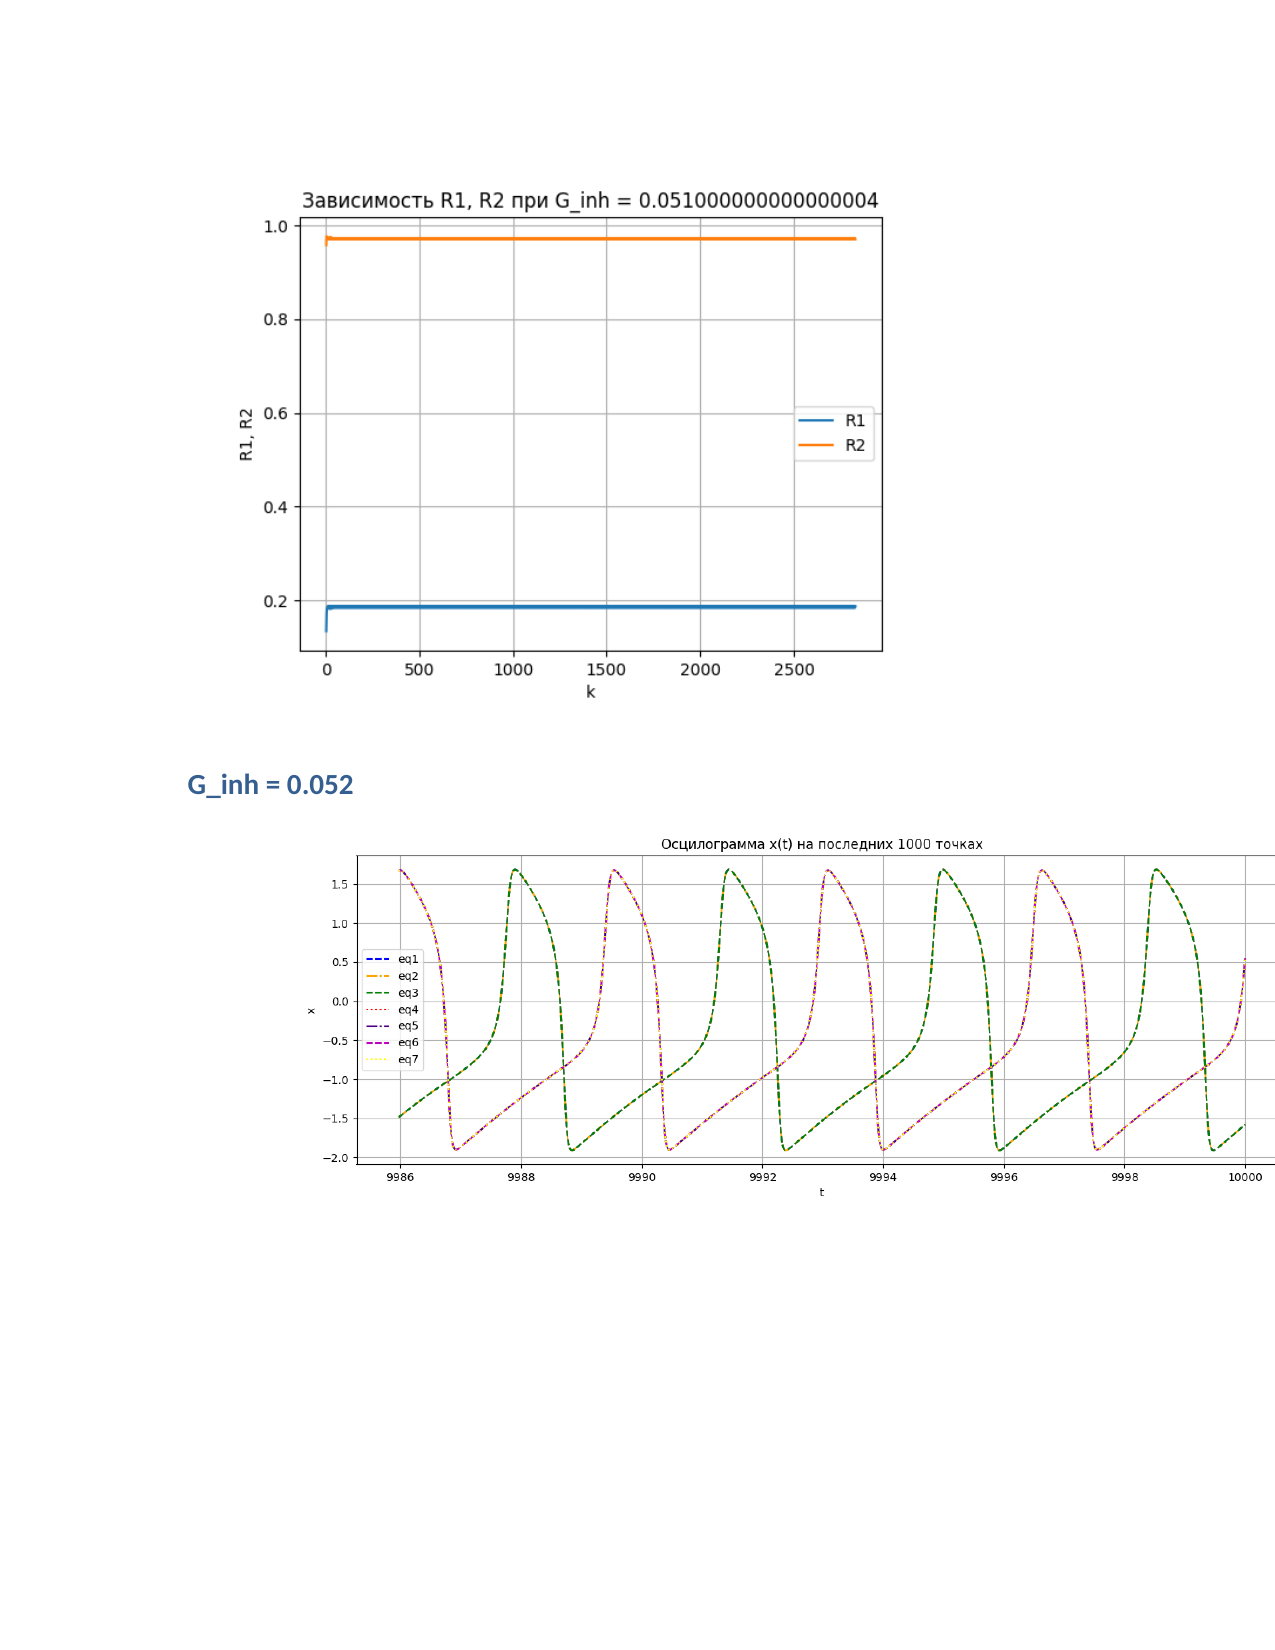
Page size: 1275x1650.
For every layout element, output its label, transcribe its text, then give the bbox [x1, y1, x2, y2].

picture [206, 150, 957, 713]
subtitle G_inh = 0.052 [187, 766, 1087, 802]
picture [206, 807, 1275, 1208]
